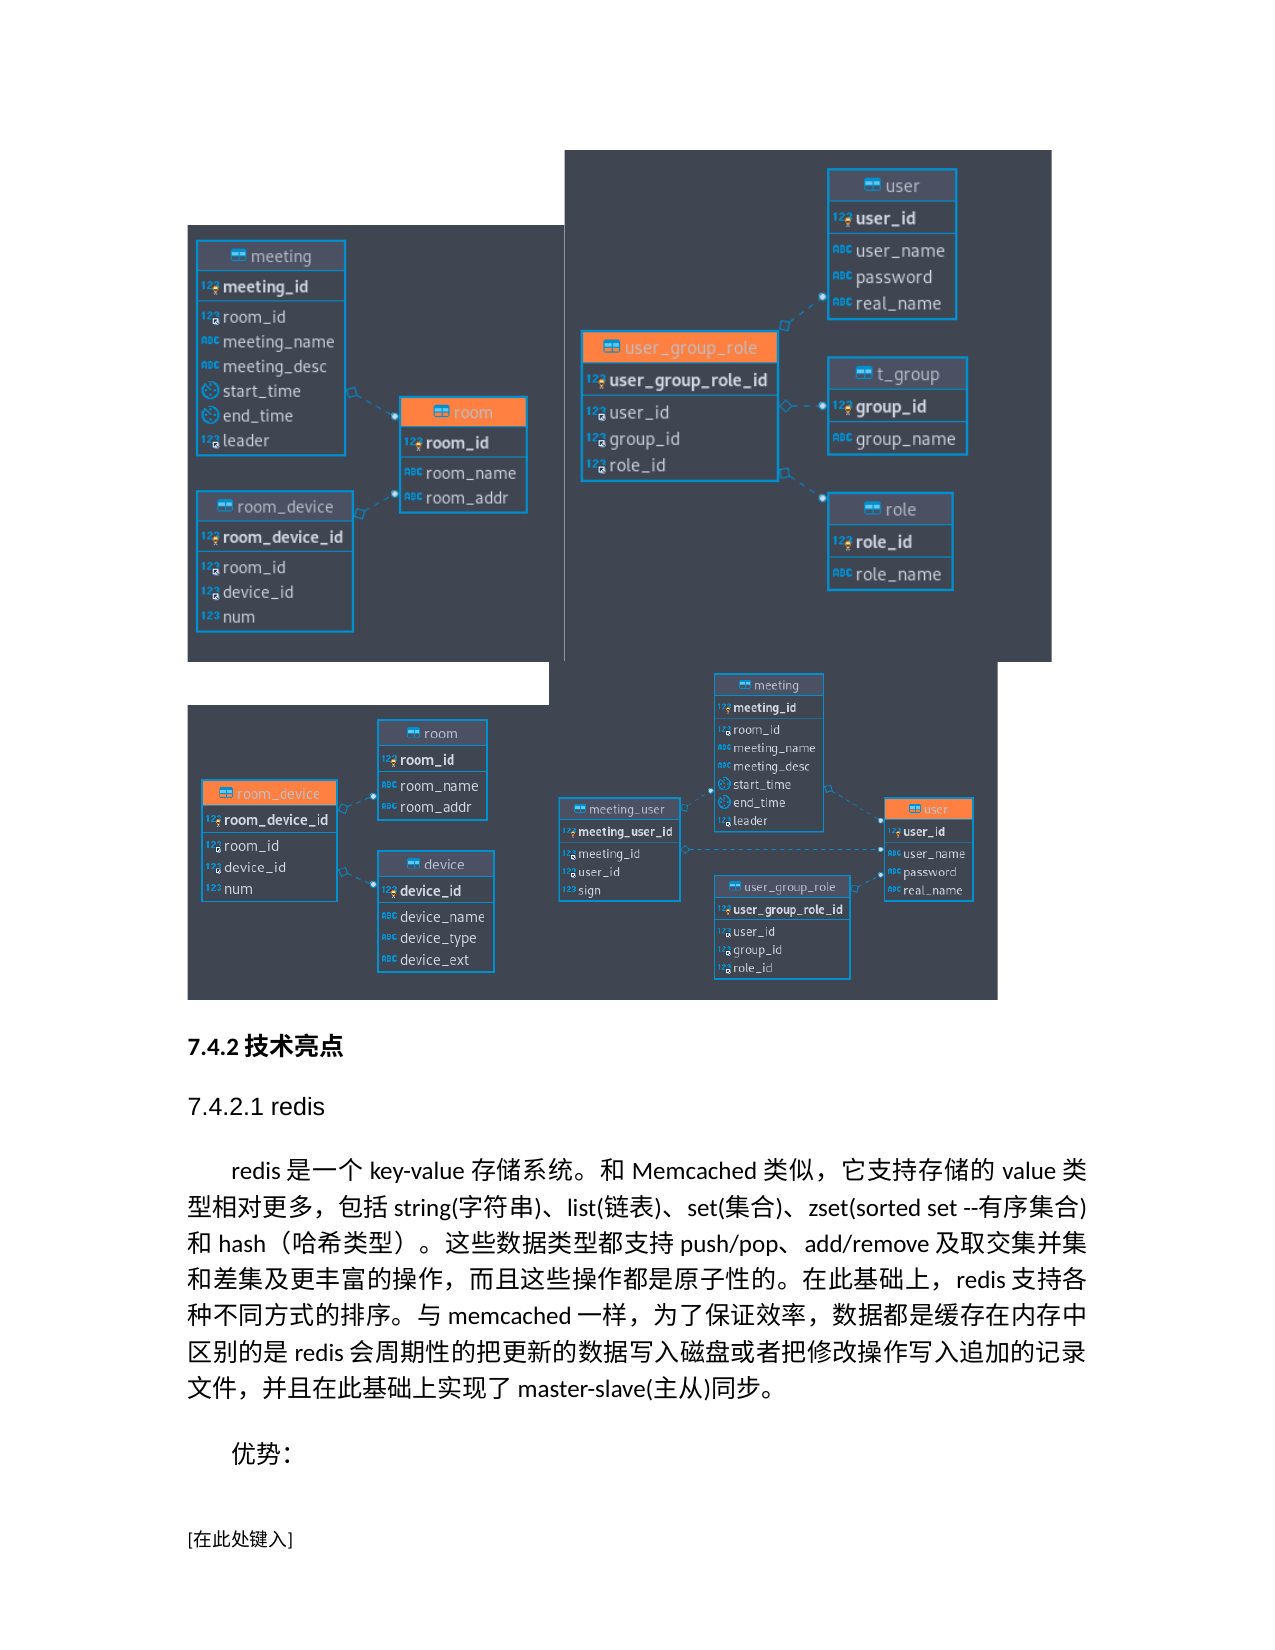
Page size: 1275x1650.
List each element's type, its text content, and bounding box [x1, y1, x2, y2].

subtitle 7.4.2.1 redis [187, 1092, 1087, 1121]
list redis是一个key-value存储系统。和Memcached类似，它支持存储的value类型相对更多，包括string(字符串)、list(链表)、set(集合)、zset(sorted set --有序集合)和hash（哈希类型）。这些数据类型都支持push/pop、add/remove及取交集并集和差集及更丰富的操作，而且这些操作都是原子性的。在此基础上，redis支持各种不同方式的排序。与memcached一样，为了保证效率，数据都是缓存在内存中。区别的是redis会周期性的把更新的数据写入磁盘或者把修改操作写入追加的记录文件，并且在此基础上实现了master-slave(主从)同步。 [187, 1151, 1087, 1404]
picture [187, 150, 1052, 1000]
list 优势： [187, 1435, 1087, 1471]
subtitle 7.4.2 技术亮点 [187, 1026, 1087, 1063]
